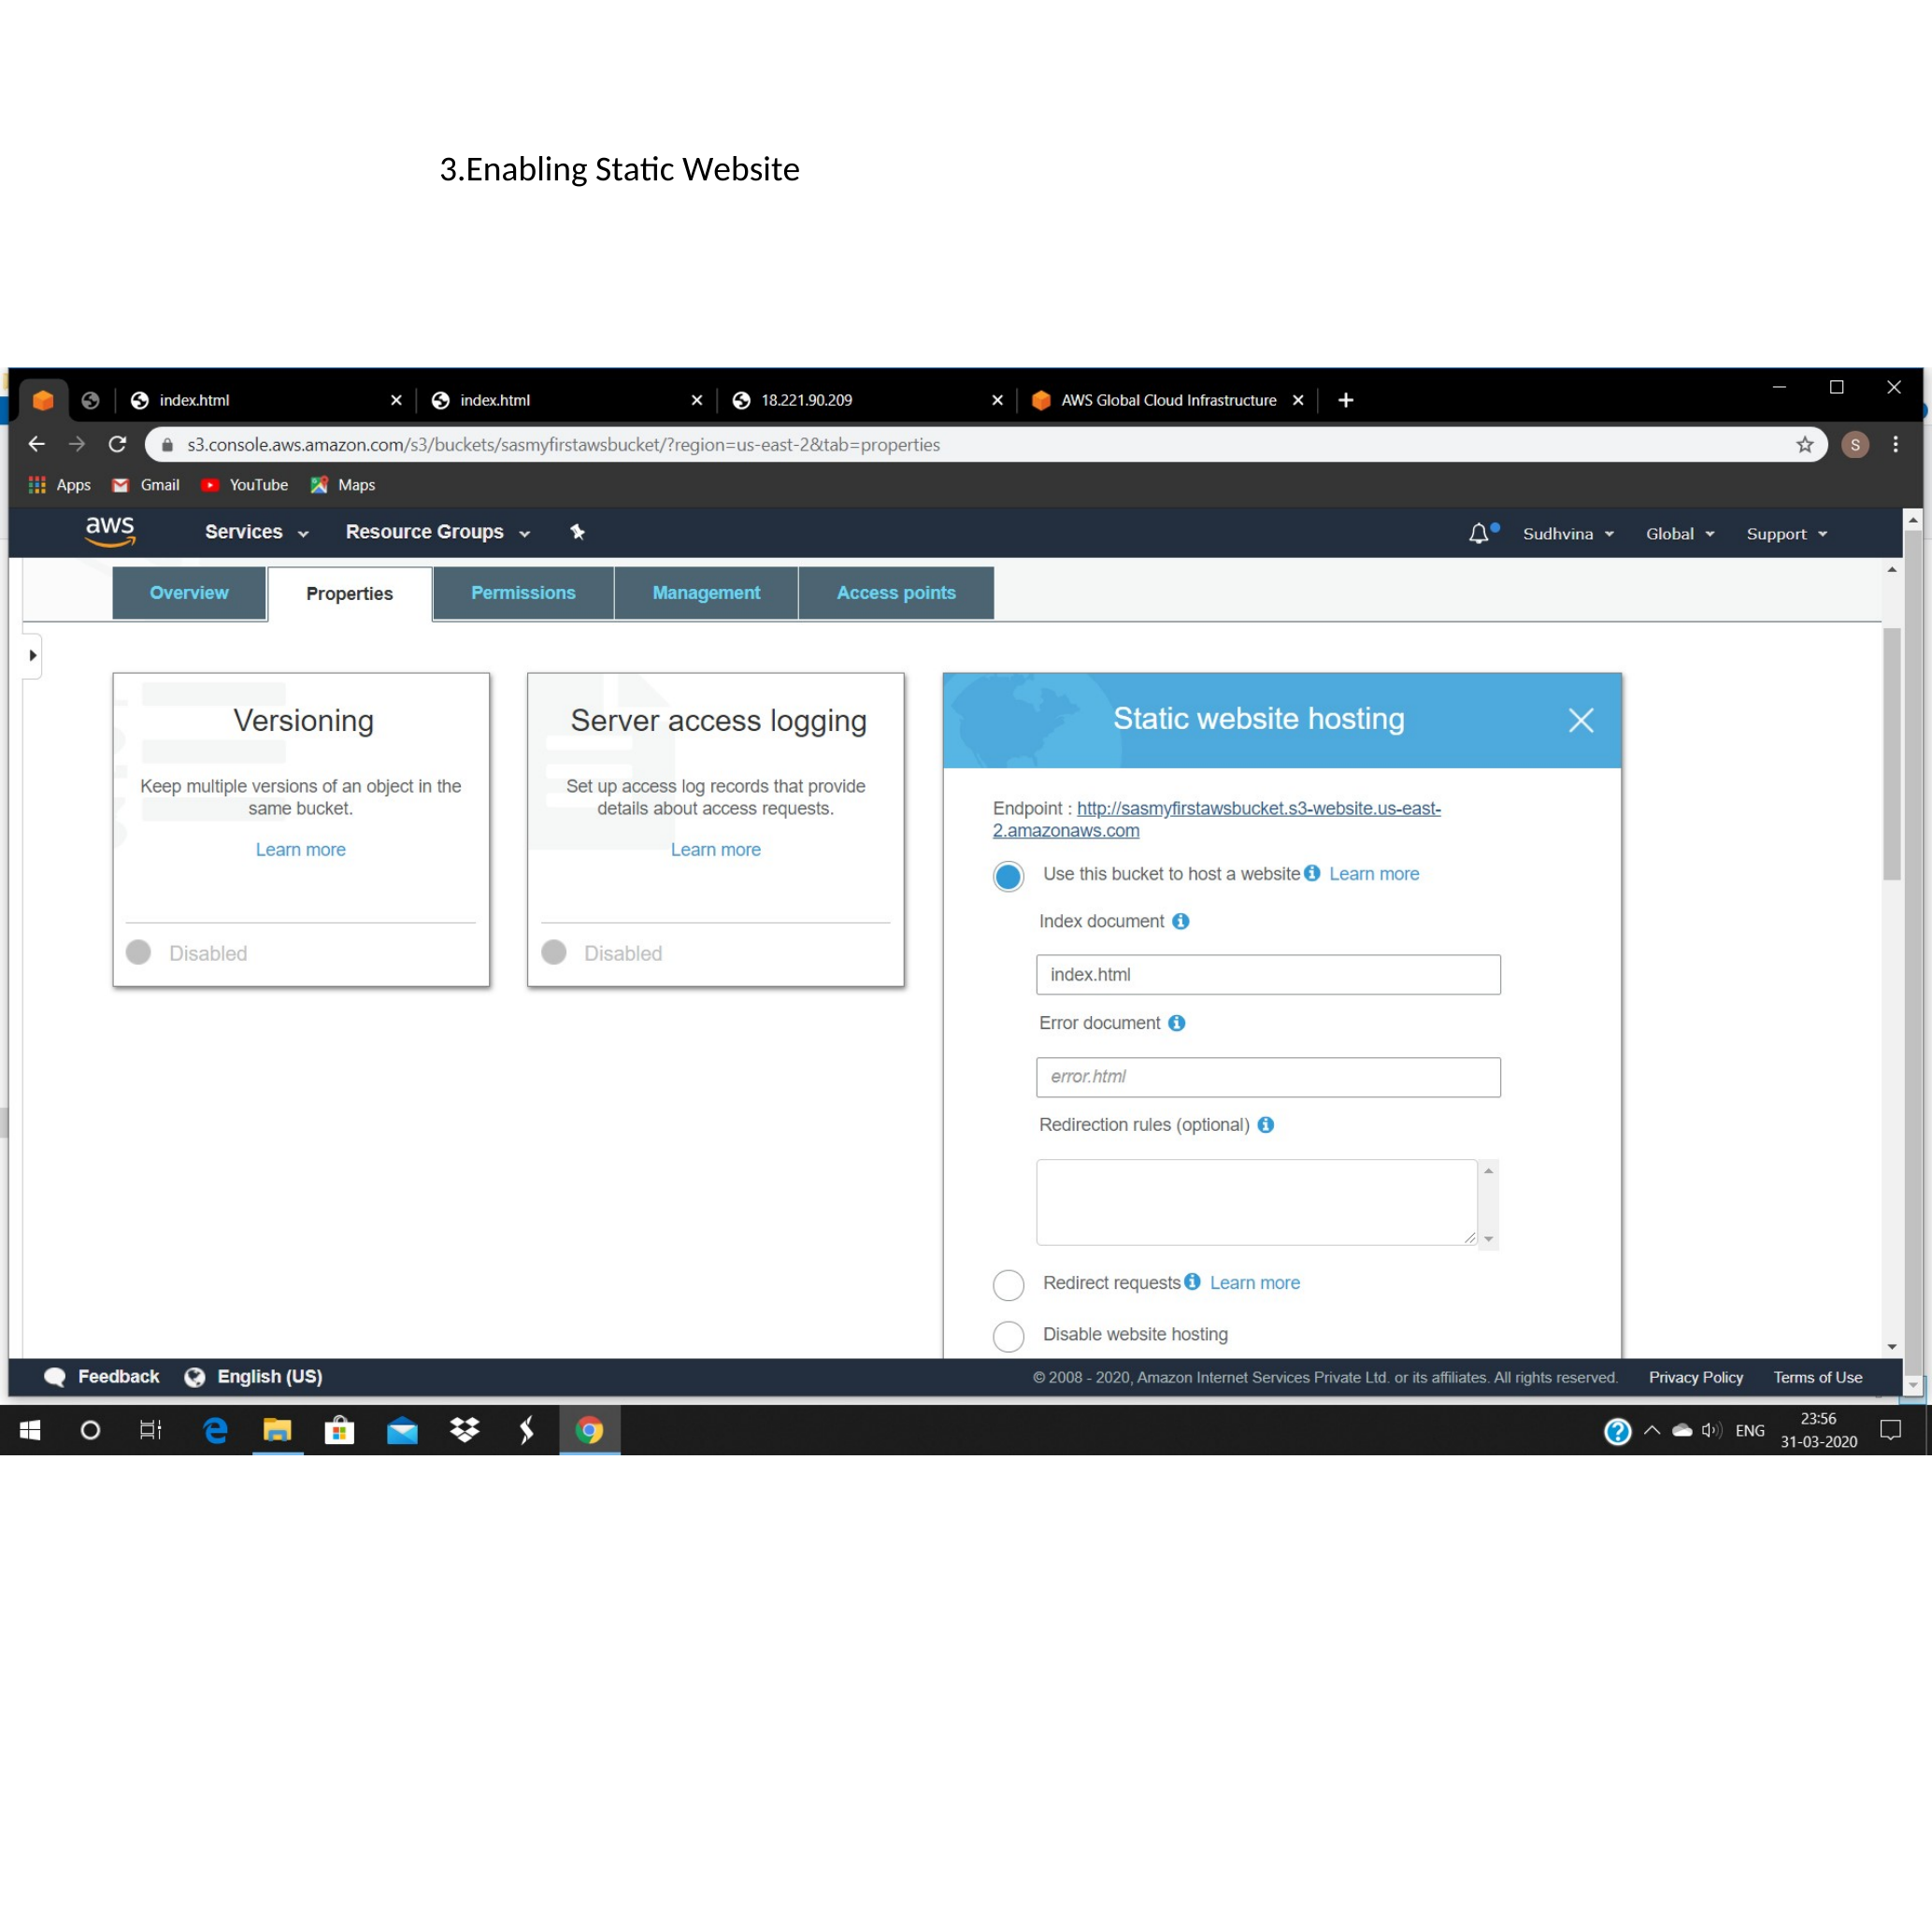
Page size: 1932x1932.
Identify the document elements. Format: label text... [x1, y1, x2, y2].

picture [0, 367, 1932, 1455]
text 3.Enabling Static Website [439, 147, 1079, 190]
